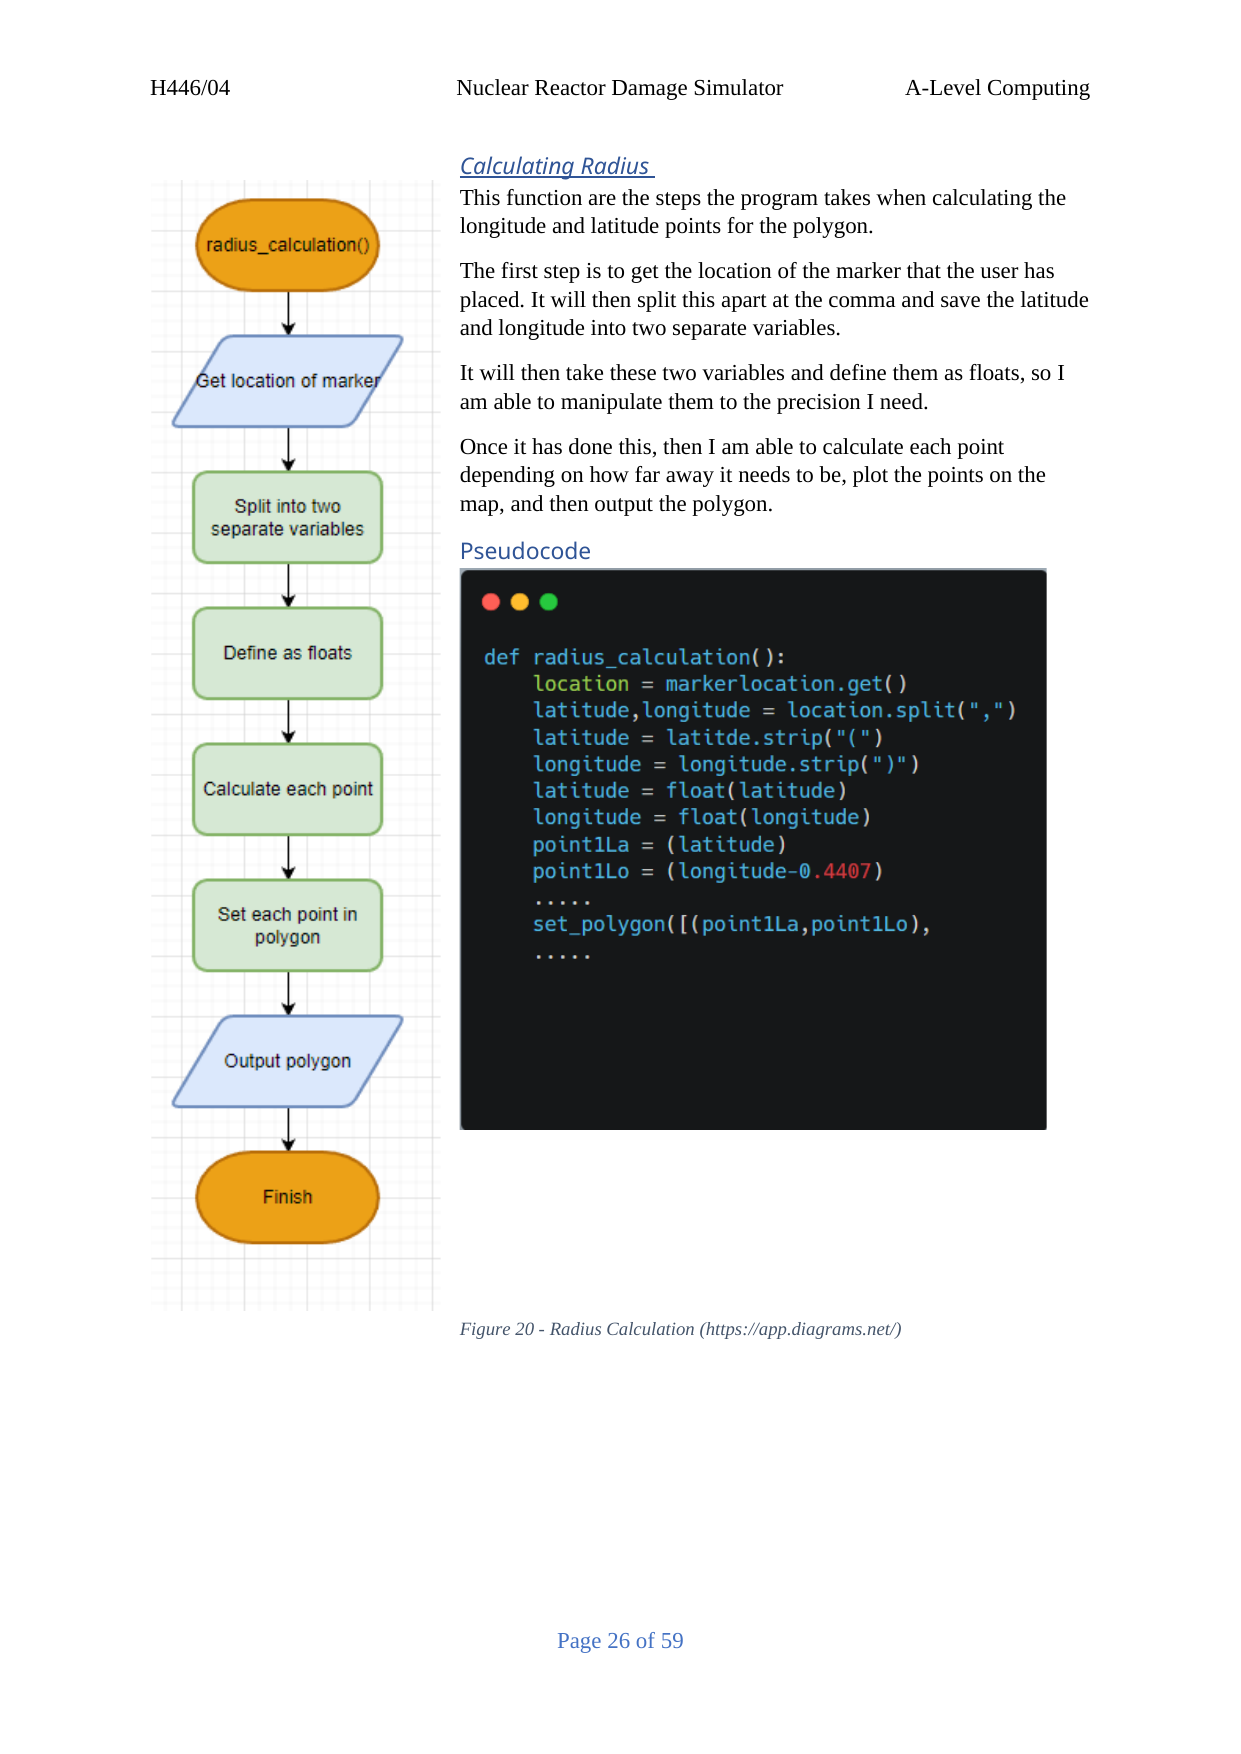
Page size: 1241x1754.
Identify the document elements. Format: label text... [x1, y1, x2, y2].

text Once it has done this, then I am able to calculate each point depending on how far away it needs to be, plot the points on the map, and then output the polygon. [440, 433, 1090, 516]
subtitle Calculating Radius [150, 150, 1090, 181]
text The first step is to get the location of the marker that the user has placed. It will then split this apart at the comma and save the latitude and longitude into two separate variables. [440, 257, 1090, 341]
subtitle Pseudocode [440, 535, 1090, 566]
picture [457, 568, 1046, 1130]
text It will then take these two variables and define them as floats, so I am able to manipulate them to the precision I need. [440, 359, 1090, 414]
text This function are the steps the program takes when calculating the longitude and latitude points for the polygon. [440, 184, 1090, 238]
picture [150, 180, 440, 1307]
